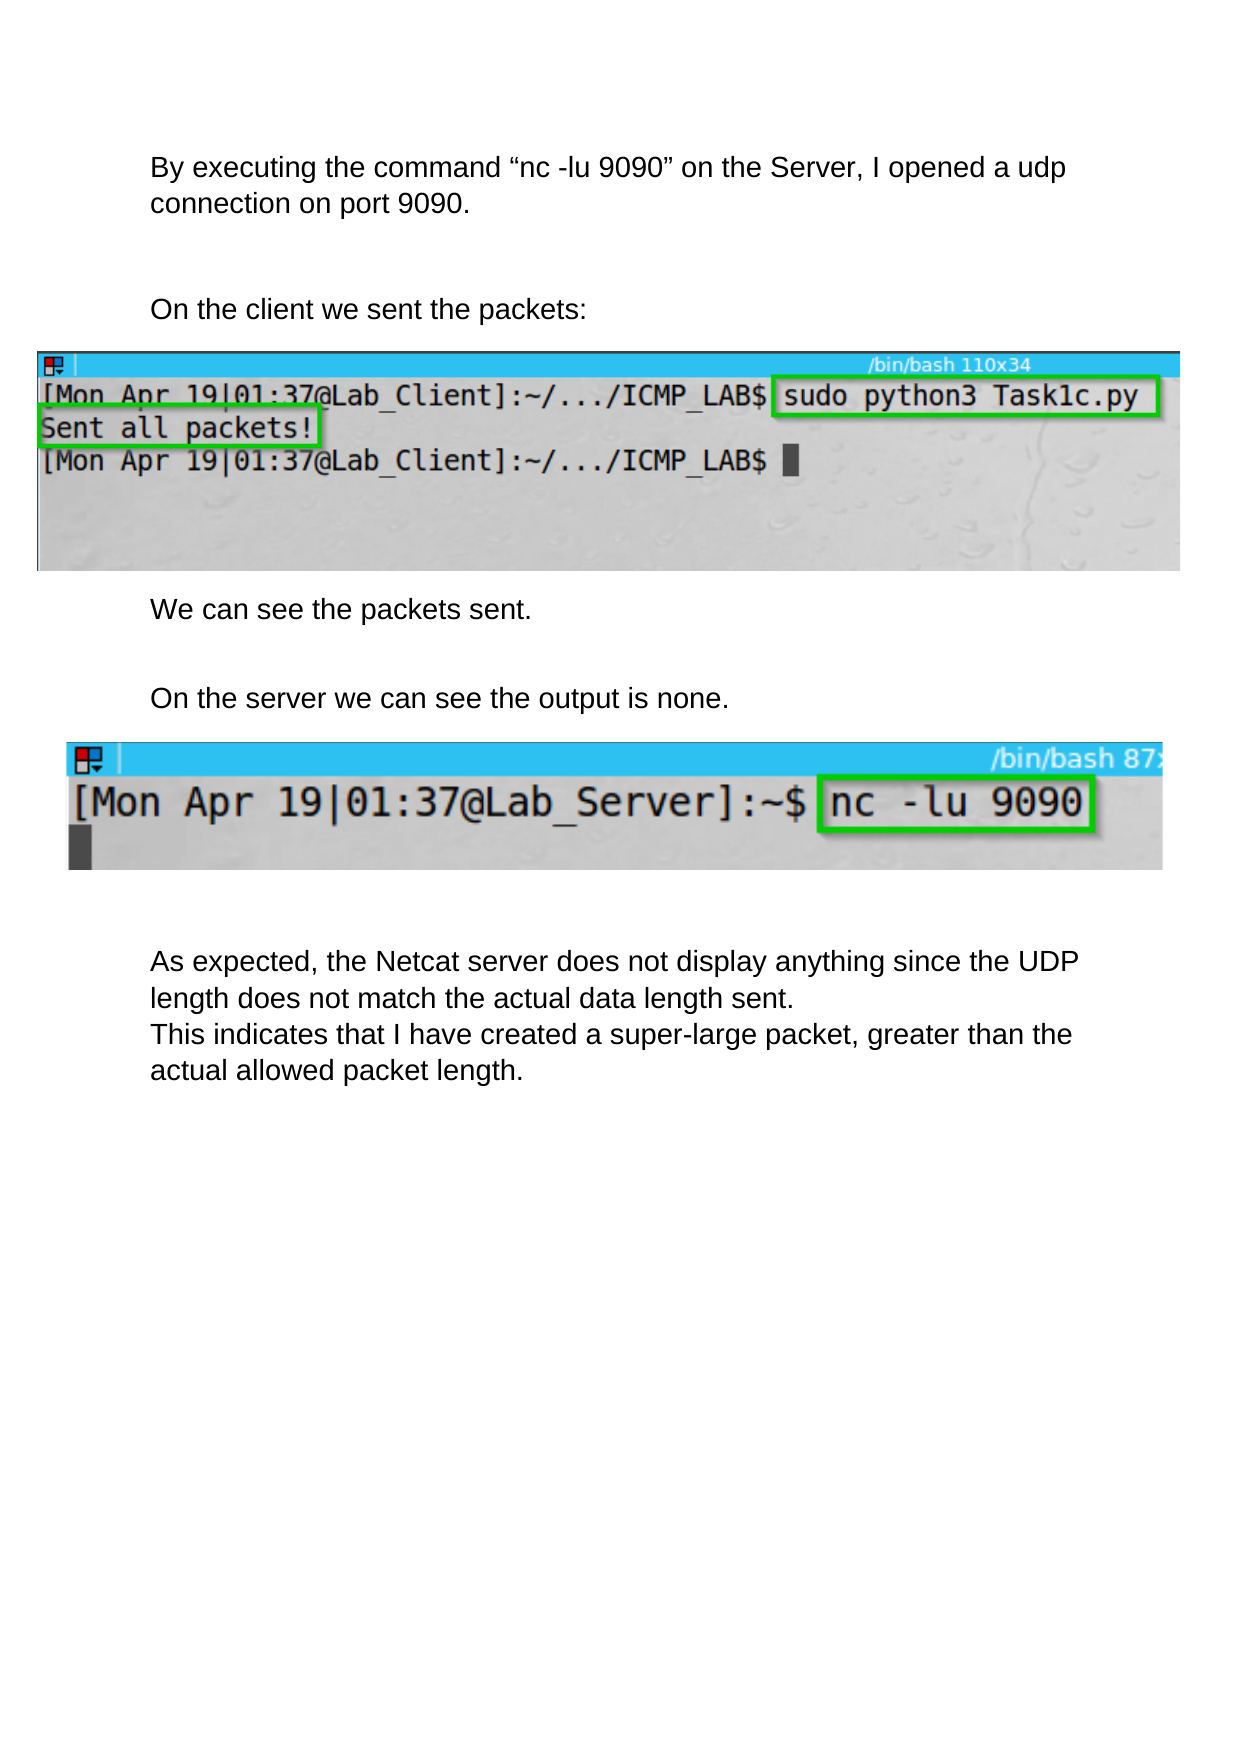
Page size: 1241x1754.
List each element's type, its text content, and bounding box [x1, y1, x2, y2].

text On the server we can see the output is none. [150, 645, 1090, 714]
text We can see the packets sent. [150, 571, 1090, 626]
text On the client we sent the packets: [150, 292, 1090, 325]
text As expected, the Netcat server does not display anything since the UDP length does not match the actual data length sent. This indicates that I have created a super-large packet, greater than the actual allowed packet length. [150, 944, 1090, 1086]
picture [37, 351, 1181, 571]
text By executing the command “nc -lu 9090” on the Server, I opened a udp connection on port 9090. [150, 150, 1090, 220]
picture [65, 742, 1163, 870]
